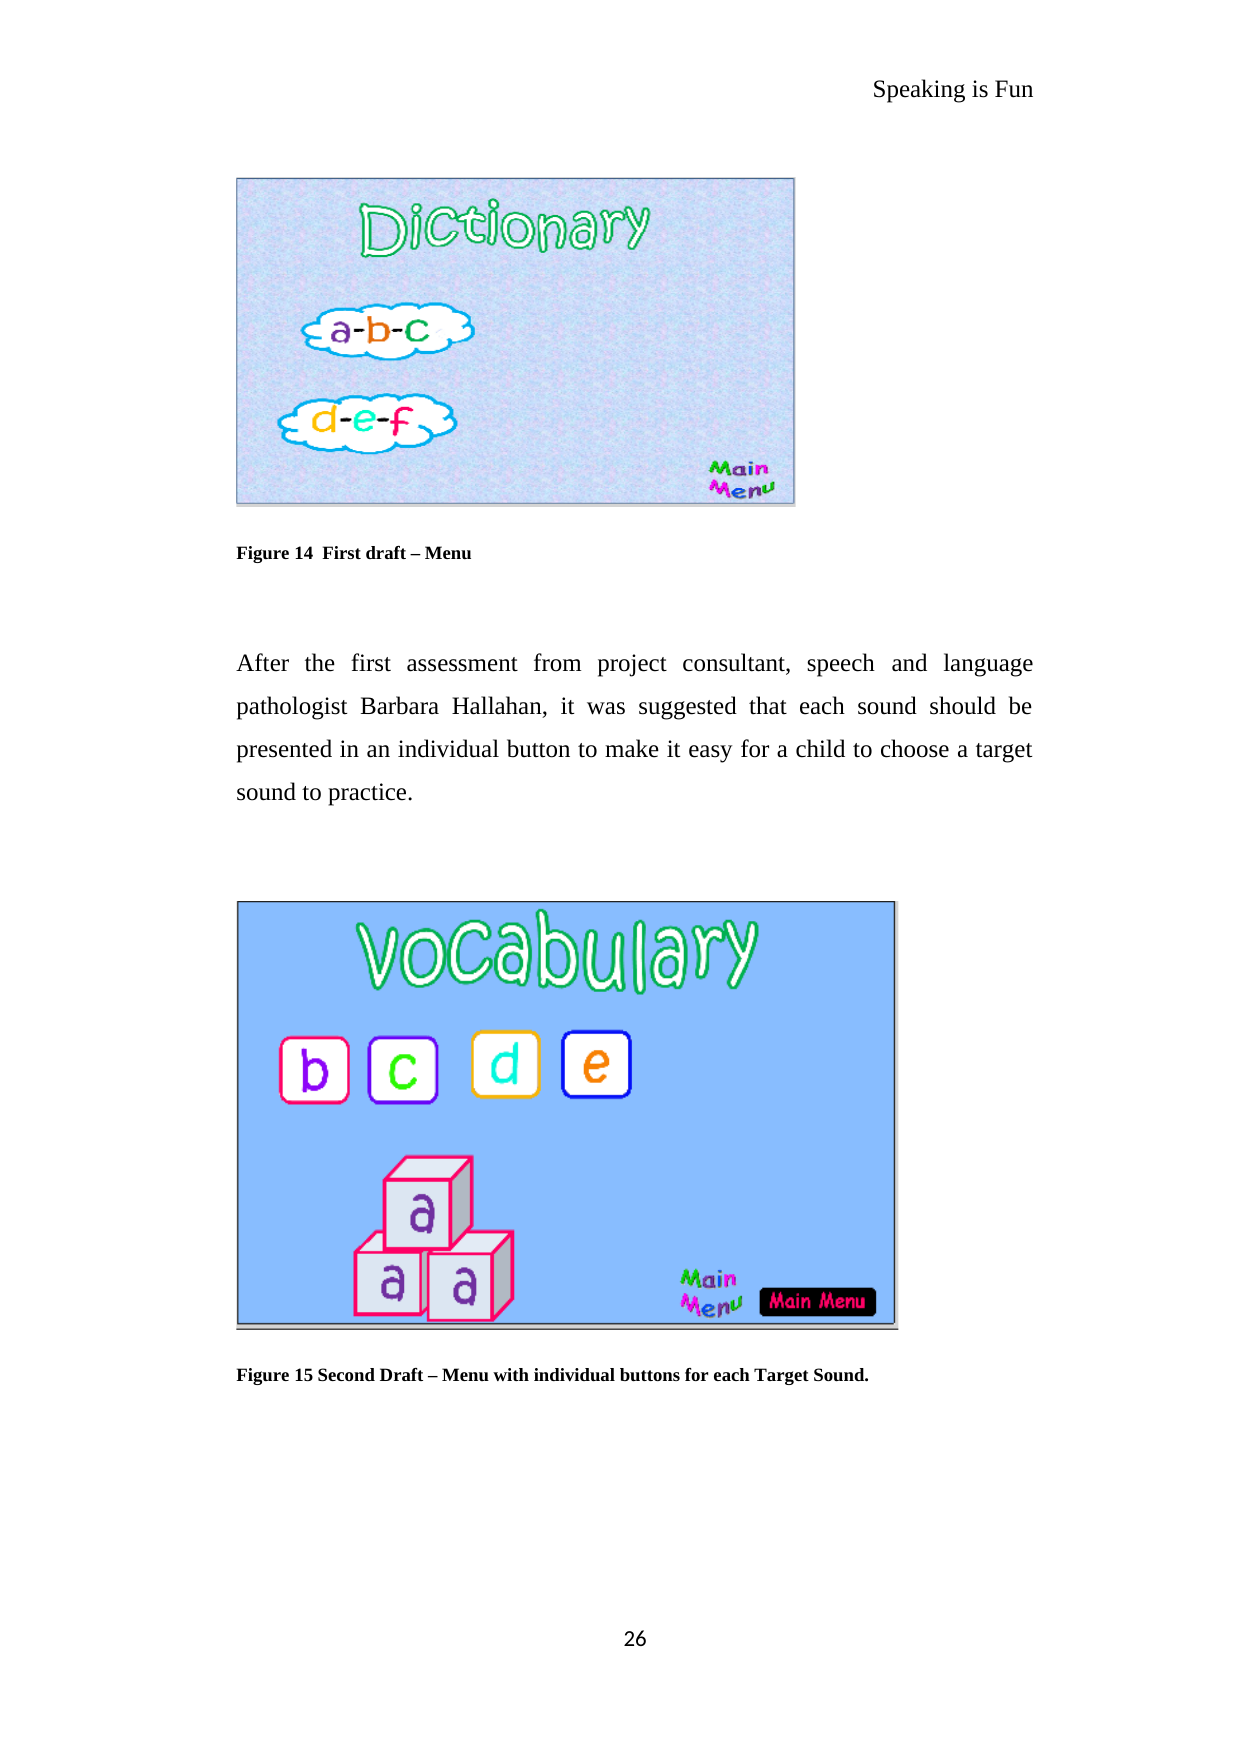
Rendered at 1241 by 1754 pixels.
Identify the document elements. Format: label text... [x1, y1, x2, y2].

text Figure 14 First draft – Menu [236, 542, 1033, 563]
picture [236, 901, 899, 1330]
text Figure 15 Second Draft – Menu with individual buttons for each Target Sound. [236, 1364, 1033, 1386]
text After the first assessment from project consultant, speech and language pathologist Barbara Hallahan, it was suggested that each sound should be presented in an individual button to make it easy for a child to choose a target sound to practice. [236, 763, 1033, 806]
text After the first assessment from project consultant, speech and language pathologist Barbara Hallahan, it was suggested that each sound should be presented in an individual button to make it easy for a child to choose a target sound to practice. [236, 648, 1033, 734]
picture [236, 177, 796, 507]
